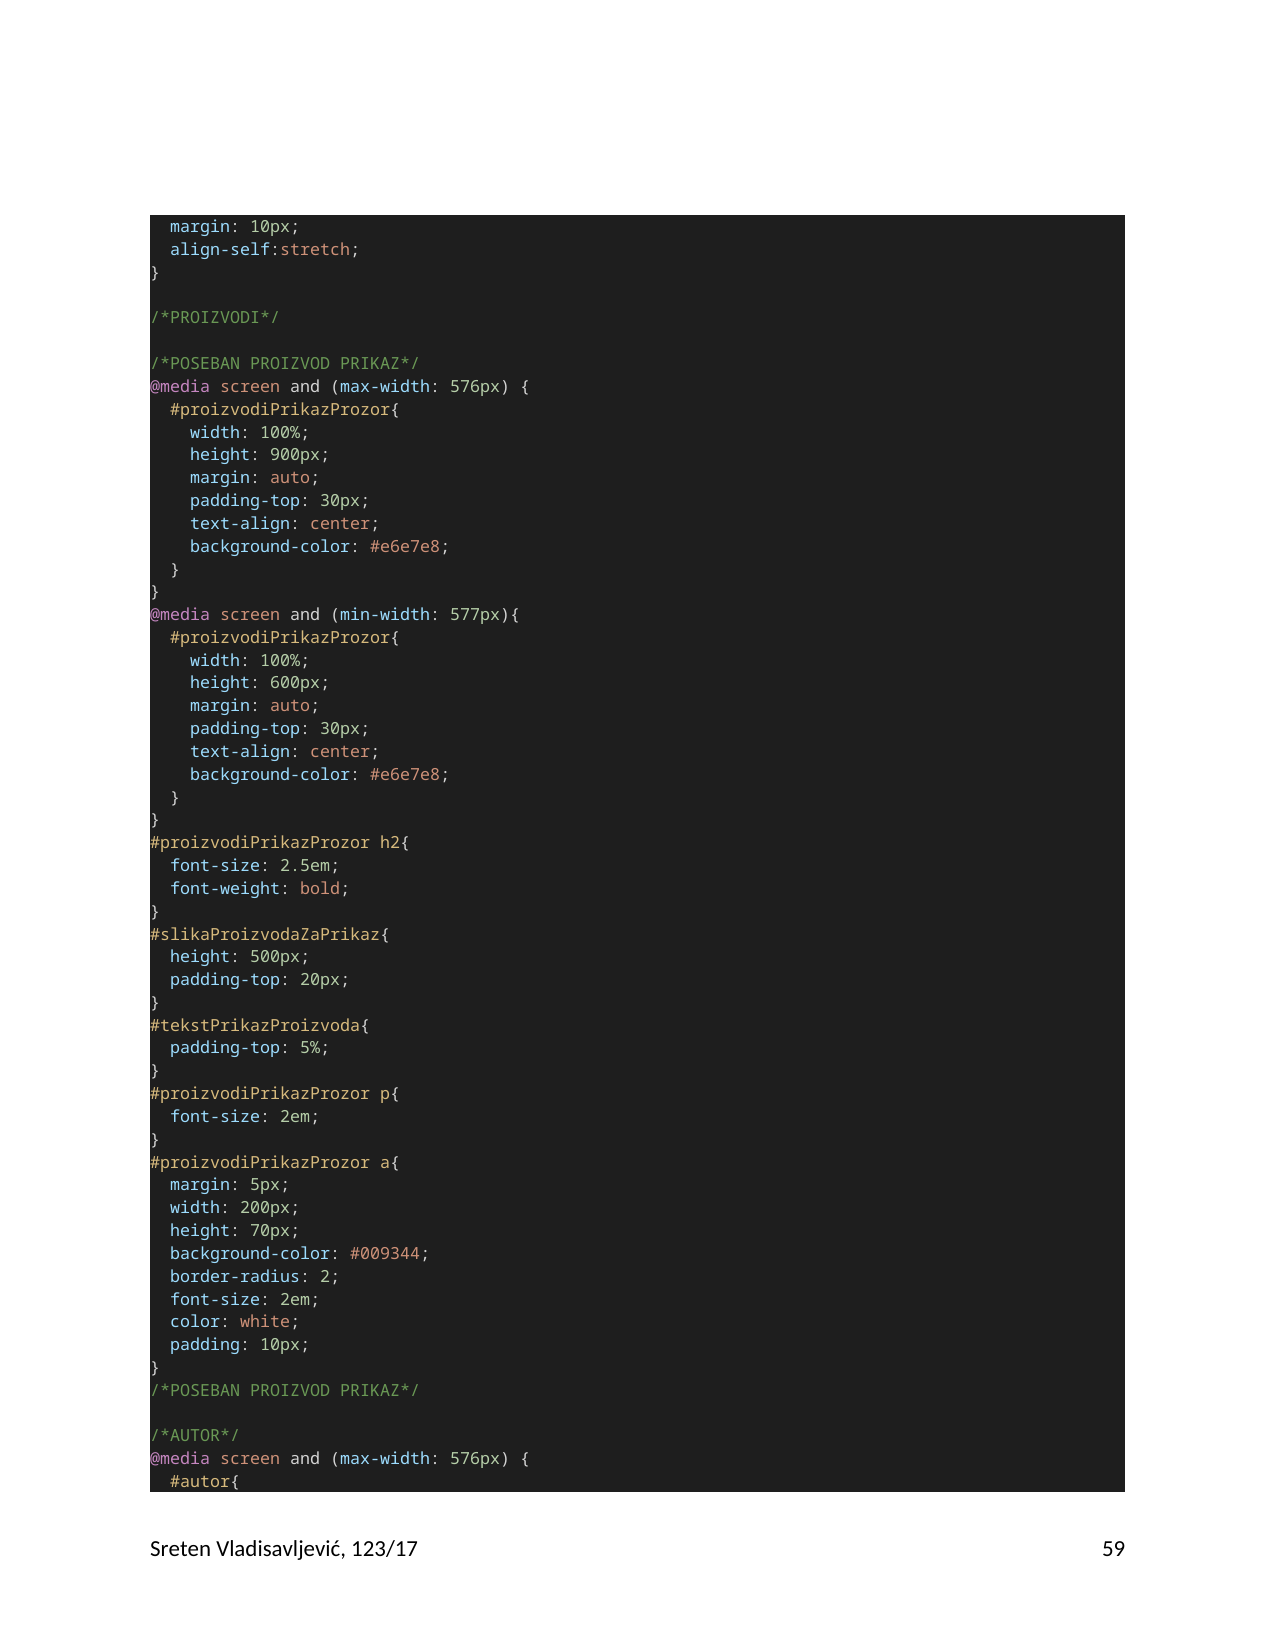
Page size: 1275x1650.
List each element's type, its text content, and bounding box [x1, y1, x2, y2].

text text-align: center; [150, 739, 1125, 762]
text @media screen and (max-width: 576px) { [150, 1447, 1125, 1469]
text background-color: #009344; [150, 1241, 1125, 1264]
text } [150, 260, 1125, 283]
text margin: 10px; [150, 215, 1125, 238]
text } [150, 557, 1125, 580]
text #proizvodiPrikazProzor a{ [150, 1150, 1125, 1173]
text } [150, 1127, 1125, 1150]
text align-self:stretch; [150, 238, 1125, 260]
text background-color: #e6e7e8; [150, 534, 1125, 557]
text padding: 10px; [150, 1333, 1125, 1355]
text #proizvodiPrikazProzor p{ [150, 1082, 1125, 1104]
text background-color: #e6e7e8; [150, 762, 1125, 785]
text font-size: 2em; [150, 1104, 1125, 1127]
text font-weight: bold; [150, 876, 1125, 899]
text padding-top: 30px; [150, 717, 1125, 739]
text margin: auto; [150, 466, 1125, 488]
text } [150, 990, 1125, 1013]
text } [150, 580, 1125, 603]
text width: 100%; [150, 648, 1125, 671]
text width: 200px; [150, 1196, 1125, 1218]
text height: 900px; [150, 443, 1125, 466]
text margin: auto; [150, 694, 1125, 717]
text height: 70px; [150, 1218, 1125, 1241]
text padding-top: 5%; [150, 1036, 1125, 1059]
text /*POSEBAN PROIZVOD PRIKAZ*/ [150, 352, 1125, 374]
text #tekstPrikazProizvoda{ [150, 1013, 1125, 1036]
text } [150, 1059, 1125, 1082]
text @media screen and (min-width: 577px){ [150, 603, 1125, 625]
text #slikaProizvodaZaPrikaz{ [150, 922, 1125, 945]
text padding-top: 20px; [150, 968, 1125, 990]
text /*AUTOR*/ [150, 1424, 1125, 1447]
text margin: 5px; [150, 1173, 1125, 1196]
text #proizvodiPrikazProzor{ [150, 625, 1125, 648]
text text-align: center; [150, 511, 1125, 534]
text /*POSEBAN PROIZVOD PRIKAZ*/ [150, 1378, 1125, 1401]
text font-size: 2em; [150, 1287, 1125, 1310]
text } [150, 785, 1125, 808]
text color: white; [150, 1310, 1125, 1333]
text #proizvodiPrikazProzor h2{ [150, 831, 1125, 853]
text width: 100%; [150, 420, 1125, 443]
text /*PROIZVODI*/ [150, 306, 1125, 329]
text @media screen and (max-width: 576px) { [150, 374, 1125, 397]
text } [150, 1355, 1125, 1378]
text border-radius: 2; [150, 1264, 1125, 1287]
text height: 500px; [150, 945, 1125, 968]
text } [150, 808, 1125, 831]
text font-size: 2.5em; [150, 853, 1125, 876]
text #proizvodiPrikazProzor{ [150, 397, 1125, 420]
text padding-top: 30px; [150, 488, 1125, 511]
text #autor{ [150, 1469, 1125, 1492]
text } [150, 899, 1125, 922]
text height: 600px; [150, 671, 1125, 694]
